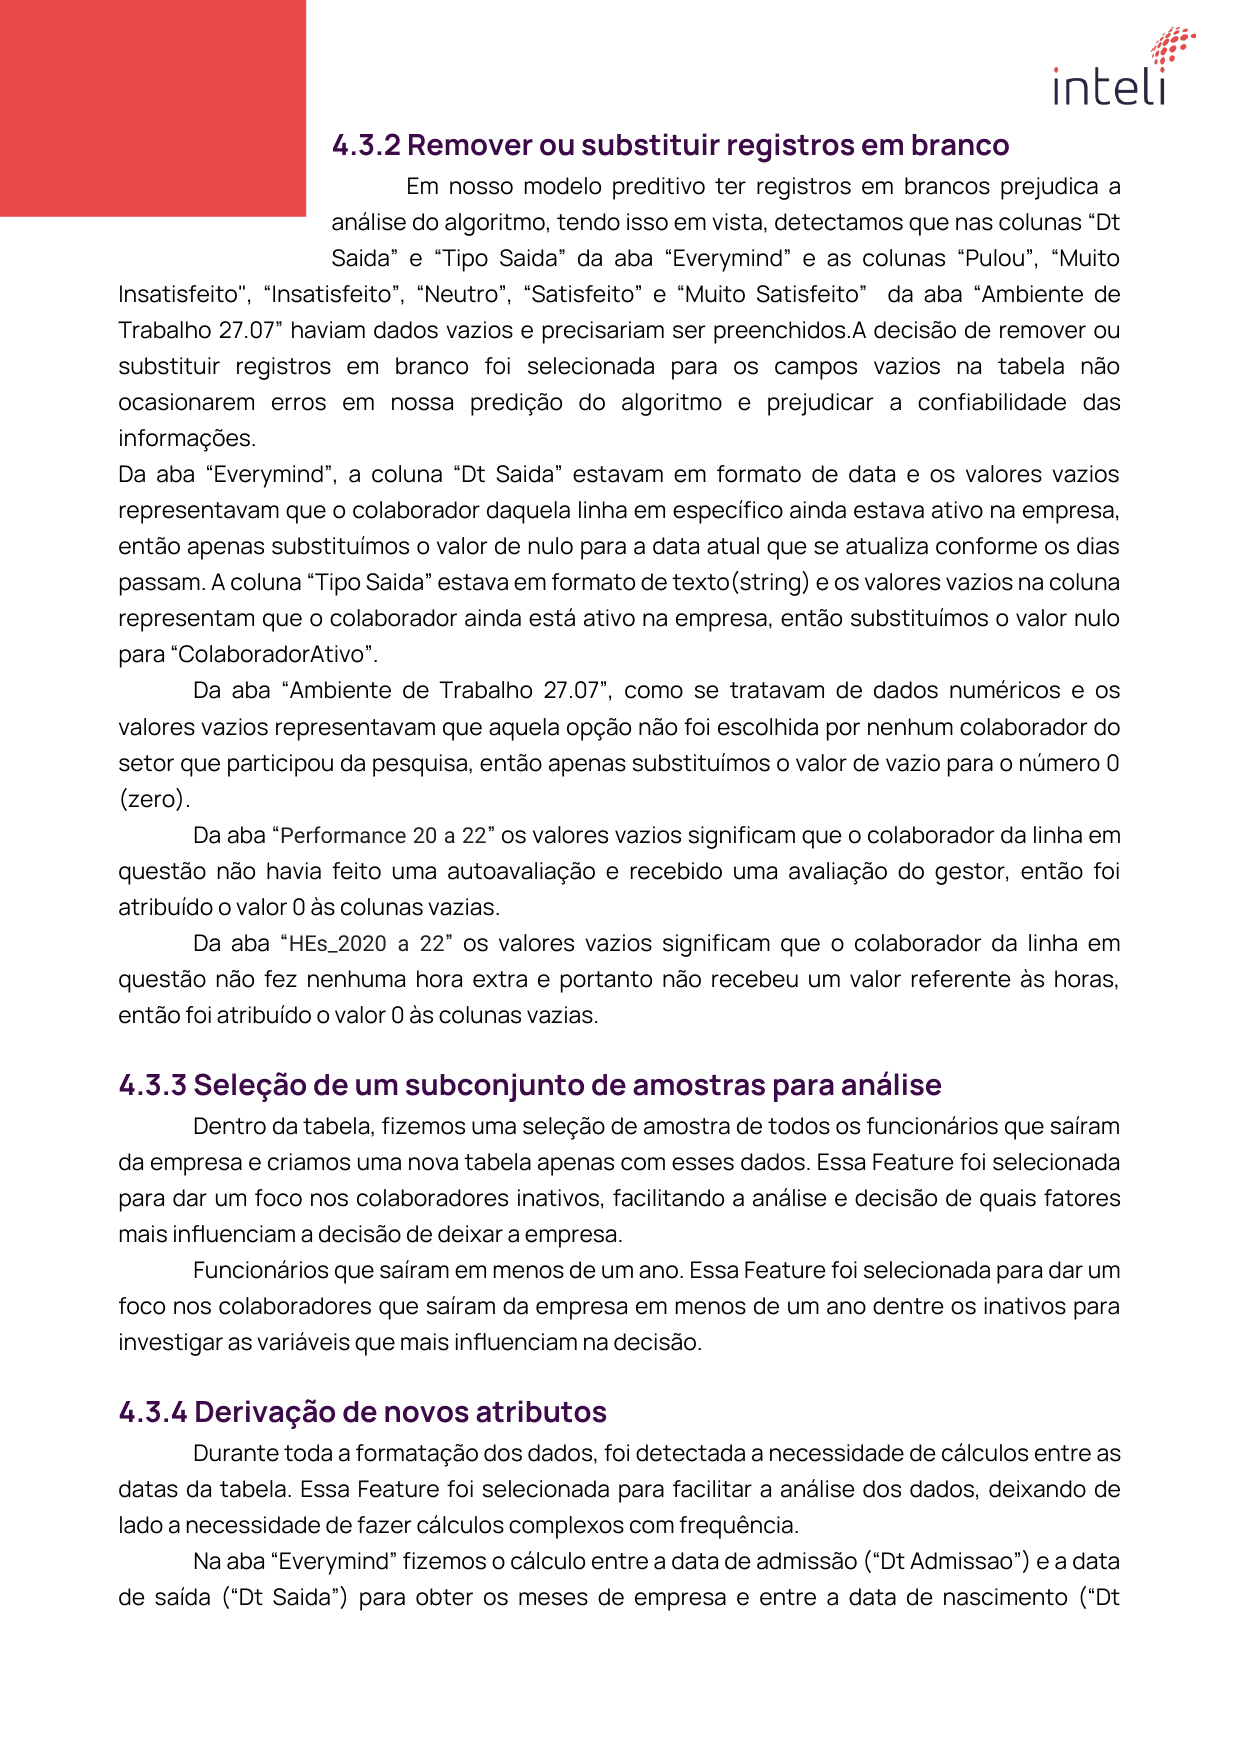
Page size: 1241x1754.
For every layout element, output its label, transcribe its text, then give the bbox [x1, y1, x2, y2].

text Durante toda a formatação dos dados, foi detectada a necessidade de cálculos entre as datas da tabela. Essa Feature foi selecionada para facilitar a análise dos dados, deixando de lado a necessidade de fazer cálculos complexos com frequência. [118, 1437, 1122, 1541]
text Da aba “Everymind”, a coluna “Dt Saida” estavam em formato de data e os valores vazios representavam que o colaborador daquela linha em específico ainda estava ativo na empresa, então apenas substituímos o valor de nulo para a data atual que se atualiza conforme os dias passam. A coluna “Tipo Saida” estava em formato de texto(string) e os valores vazios na coluna representam que o colaborador ainda está ativo na empresa, então substituímos o valor nulo para “ColaboradorAtivo”. [118, 458, 1122, 670]
text Da aba “HEs_2020 a 22” os valores vazios significam que o colaborador da linha em questão não fez nenhuma hora extra e portanto não recebeu um valor referente às horas, então foi atribuído o valor 0 às colunas vazias. [118, 927, 1122, 1030]
text Da aba “Performance 20 a 22” os valores vazios significam que o colaborador da linha em questão não havia feito uma autoavaliação e recebido uma avaliação do gestor, então foi atribuído o valor 0 às colunas vazias. [118, 818, 1122, 922]
subtitle 4.3.2 Remover ou substituir registros em branco [118, 124, 1122, 164]
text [118, 1545, 1122, 1613]
picture [1054, 27, 1197, 105]
text Dentro da tabela, fizemos uma seleção de amostra de todos os funcionários que saíram da empresa e criamos uma nova tabela apenas com esses dados. Essa Feature foi selecionada para dar um foco nos colaboradores inativos, facilitando a análise e decisão de quais fatores mais influenciam a decisão de deixar a empresa. [118, 1110, 1122, 1249]
text Em nosso modelo preditivo ter registros em brancos prejudica a análise do algoritmo, tendo isso em vista, detectamos que nas colunas “Dt Saida” e “Tipo Saida” da aba “Everymind” e as colunas “Pulou”, “Muito Insatisfeito", “Insatisfeito”, “Neutro”, “Satisfeito” e “Muito Satisfeito” da aba “Ambiente de Trabalho 27.07” haviam dados vazios e precisariam ser preenchidos.A decisão de remover ou substituir registros em branco foi selecionada para os campos vazios na tabela não ocasionarem erros em nossa predição do algoritmo e prejudicar a confiabilidade das informações. [118, 170, 1122, 453]
subtitle 4.3.3 Seleção de um subconjunto de amostras para análise [118, 1064, 1122, 1104]
picture [0, 0, 307, 217]
text Funcionários que saíram em menos de um ano. Essa Feature foi selecionada para dar um foco nos colaboradores que saíram da empresa em menos de um ano dentre os inativos para investigar as variáveis que mais influenciam na decisão. [118, 1254, 1122, 1357]
subtitle 4.3.4 Derivação de novos atributos [118, 1391, 1122, 1431]
text Da aba “Ambiente de Trabalho 27.07”, como se tratavam de dados numéricos e os valores vazios representavam que aquela opção não foi escolhida por nenhum colaborador do setor que participou da pesquisa, então apenas substituímos o valor de vazio para o número 0 (zero). [118, 674, 1122, 814]
